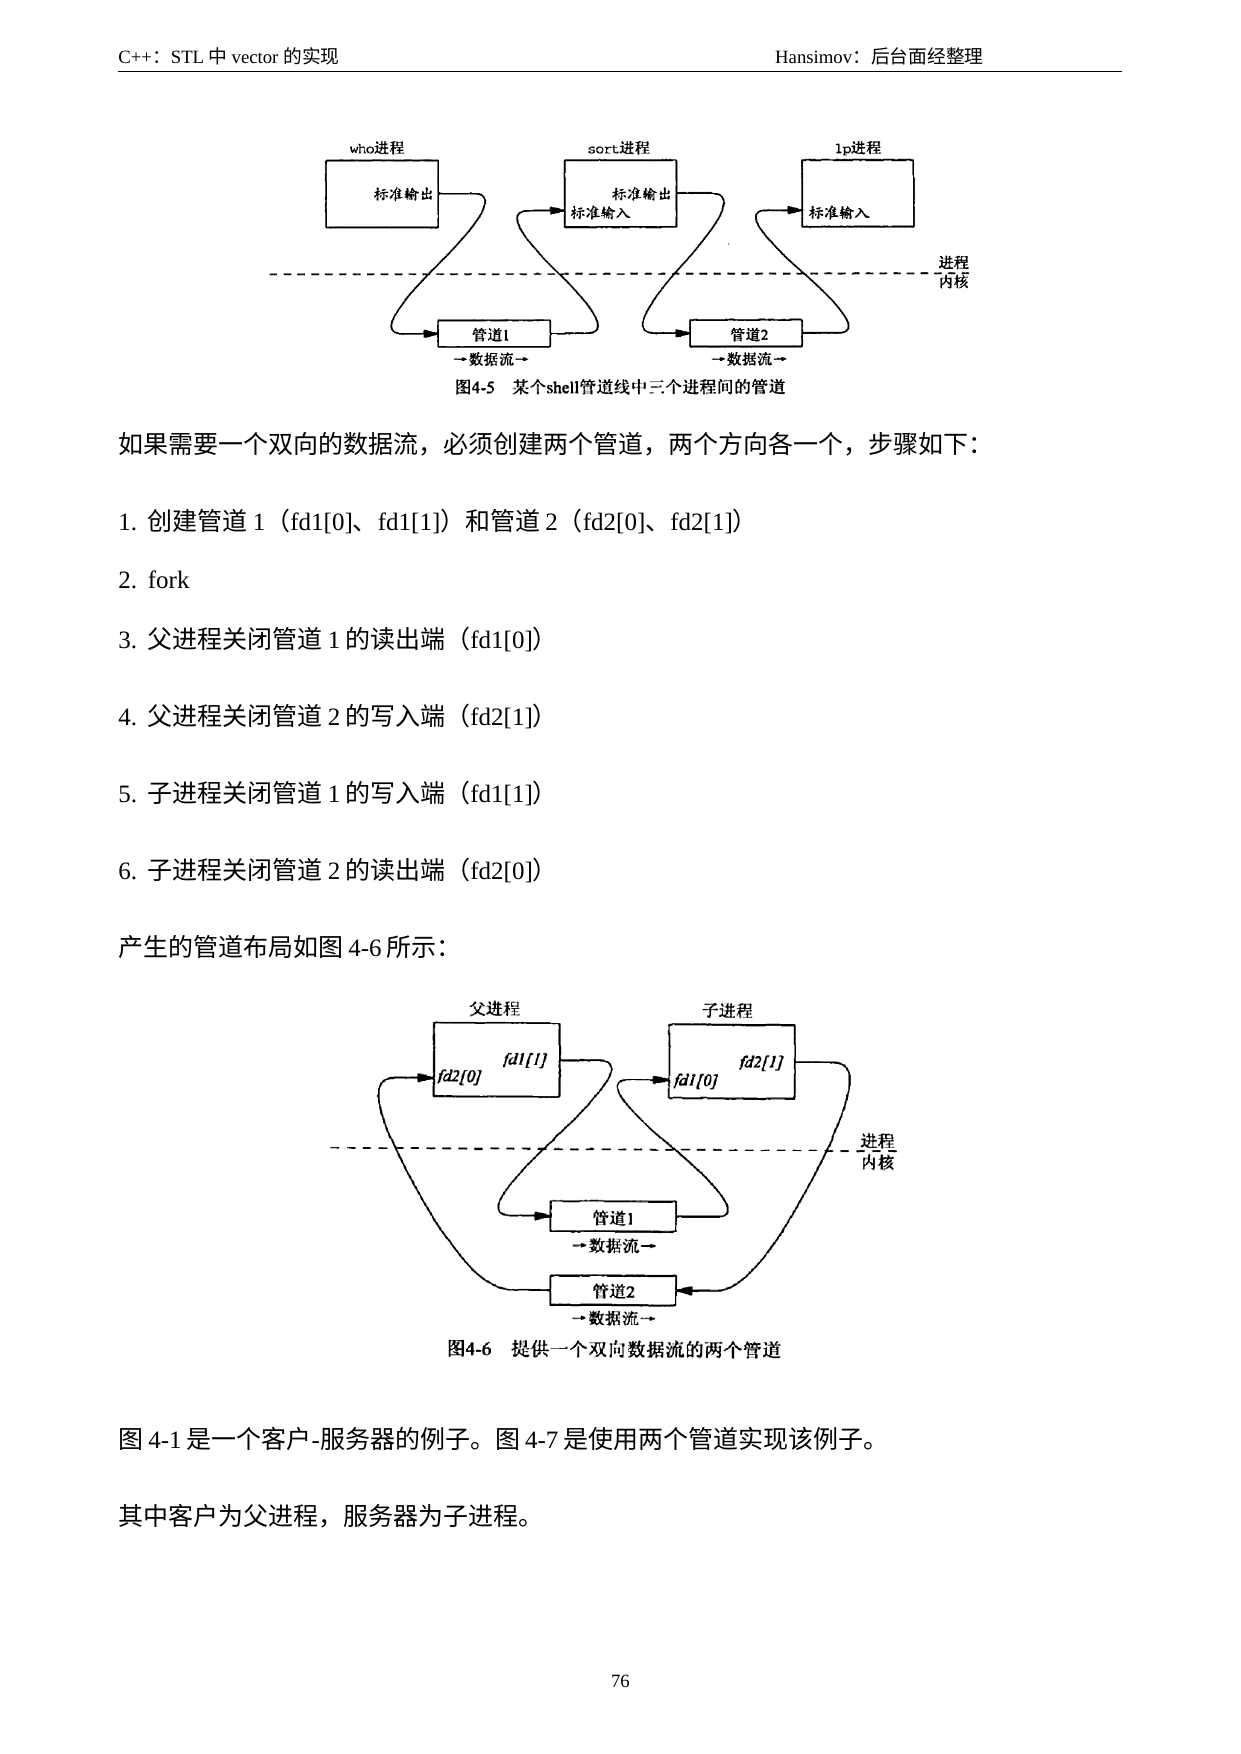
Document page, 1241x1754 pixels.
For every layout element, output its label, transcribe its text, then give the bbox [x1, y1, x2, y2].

picture [324, 988, 916, 1366]
list 创建管道1（fd1[0]、fd1[1]）和管道2（fd2[0]、fd2[1]） [118, 486, 1122, 554]
list fork [118, 563, 1122, 597]
text 产生的管道布局如图4-6所示： [118, 912, 1122, 980]
text 其中客户为父进程，服务器为子进程。 [118, 1480, 1122, 1548]
list 父进程关闭管道1的读出端（fd1[0]） [118, 604, 1122, 672]
text 图4-1是一个客户-服务器的例子。图4-7是使用两个管道实现该例子。 [118, 1403, 1122, 1471]
list 子进程关闭管道1的写入端（fd1[1]） [118, 758, 1122, 826]
list 父进程关闭管道2的写入端（fd2[1]） [118, 681, 1122, 749]
list 子进程关闭管道2的读出端（fd2[0]） [118, 835, 1122, 903]
picture [265, 129, 975, 400]
text 如果需要一个双向的数据流，必须创建两个管道，两个方向各一个，步骤如下： [118, 409, 1122, 477]
